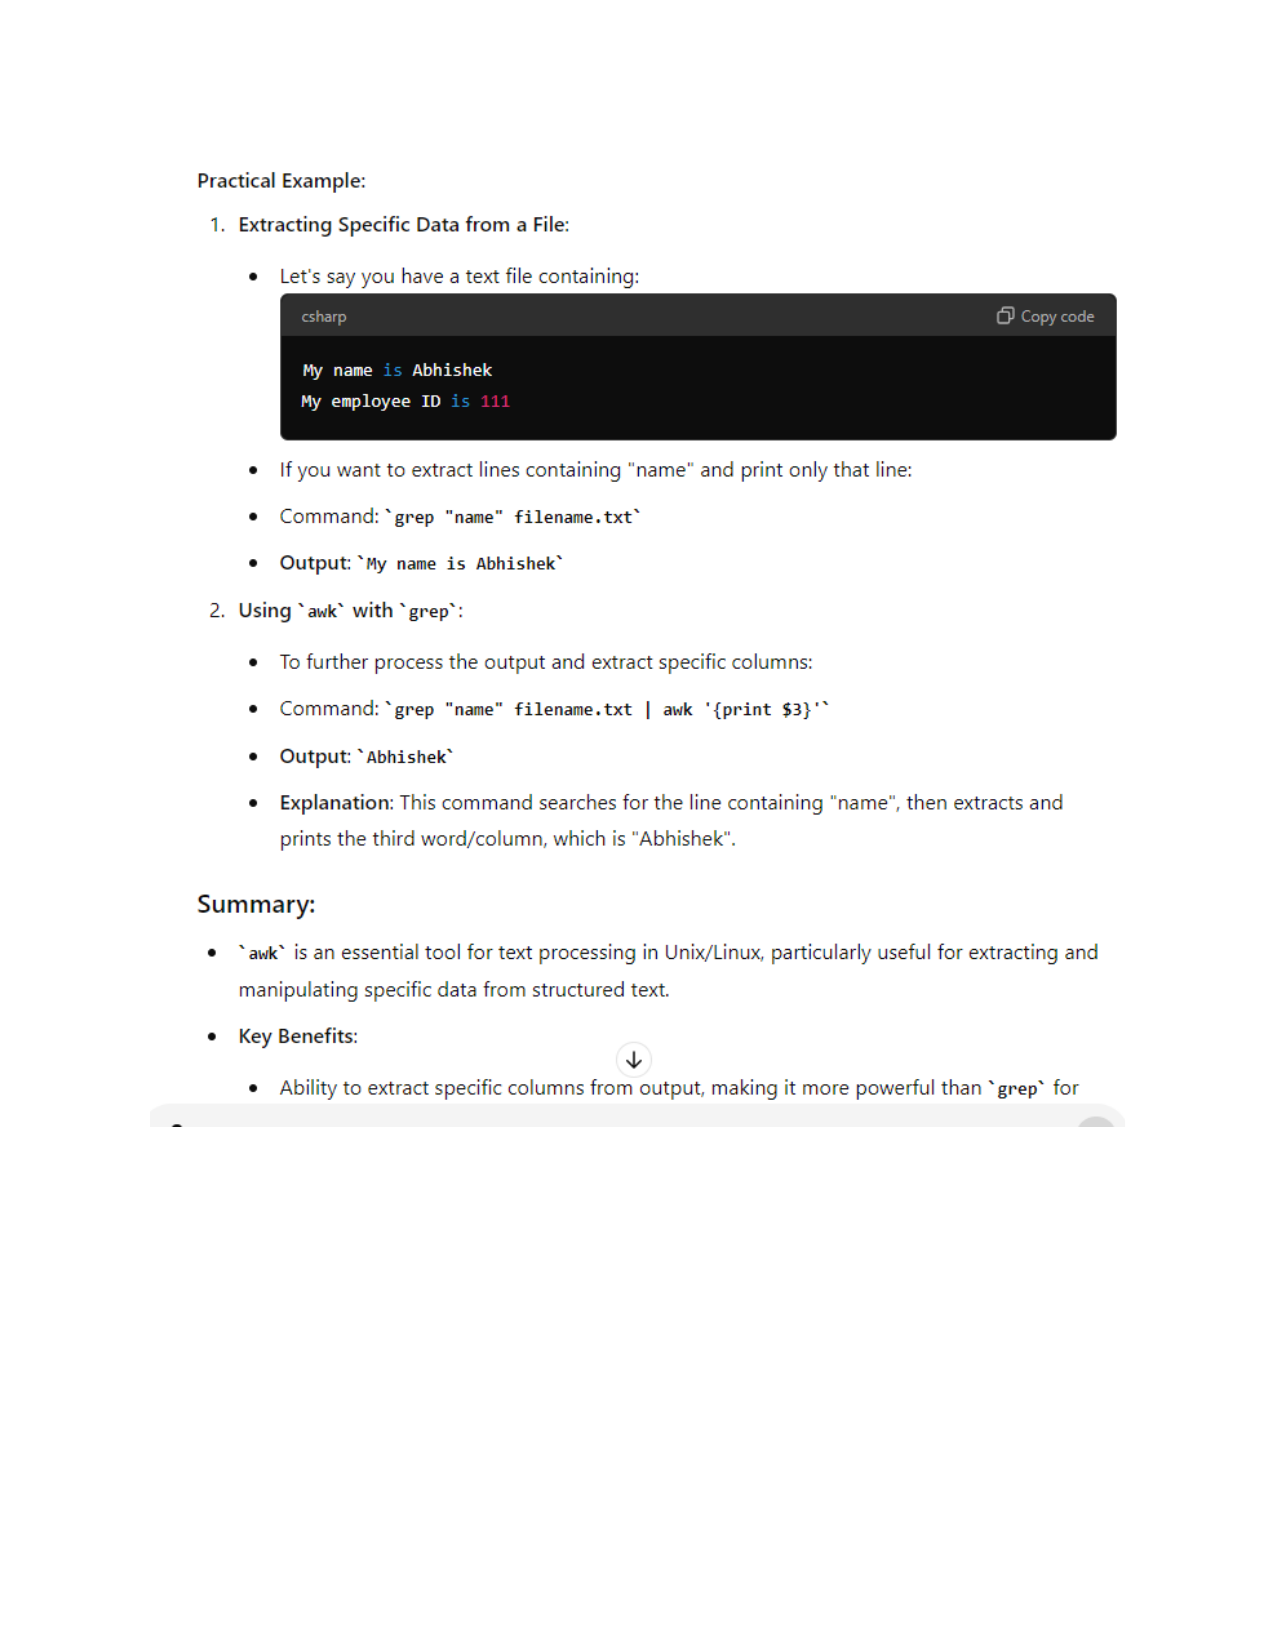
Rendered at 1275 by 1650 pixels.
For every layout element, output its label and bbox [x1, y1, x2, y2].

picture [150, 150, 1125, 1127]
